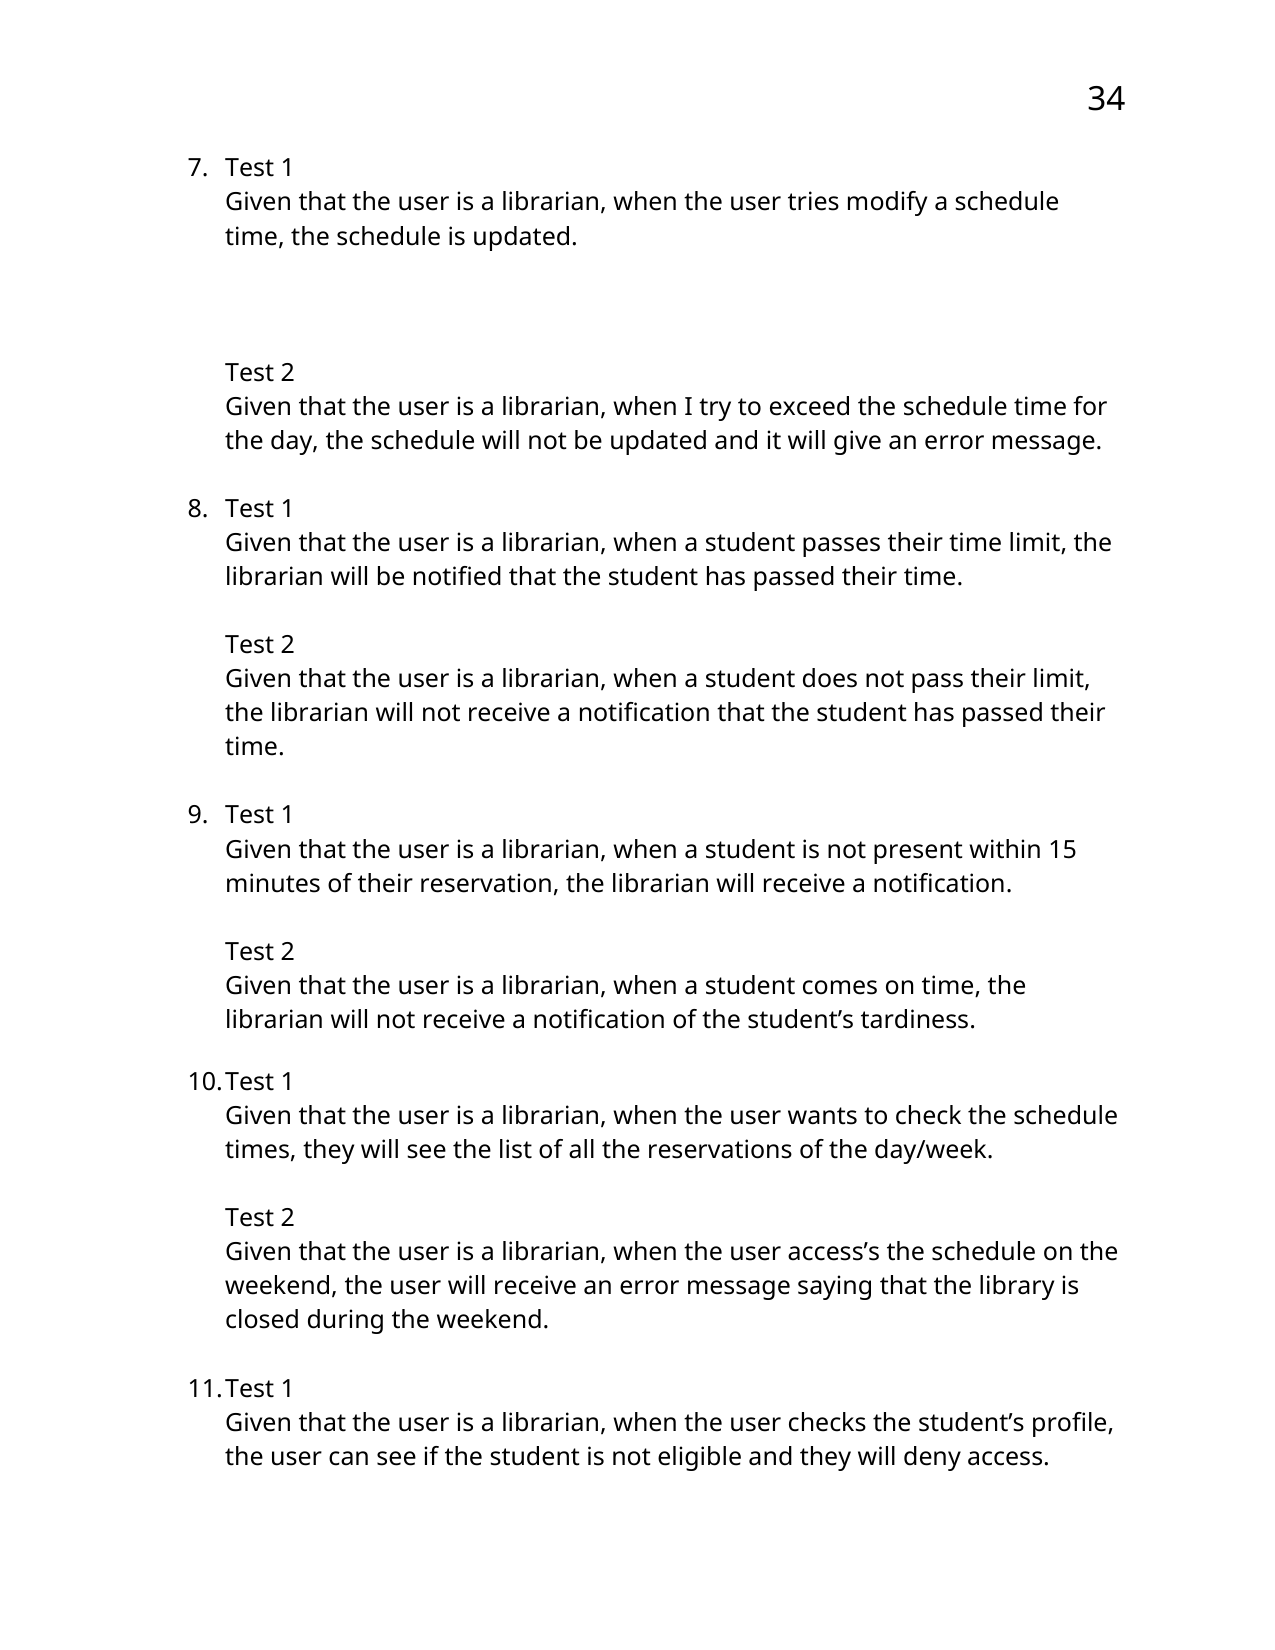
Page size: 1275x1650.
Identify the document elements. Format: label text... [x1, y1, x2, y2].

list Test 1 [187, 491, 1125, 525]
list Test 1 [187, 797, 1125, 831]
list Test 2 [225, 354, 1125, 388]
list Test 2 [225, 933, 1125, 967]
list Test 2 [225, 627, 1125, 661]
list Given that the user is a librarian, when the user checks the student’s profile, the user can see if the student is not eligible and they will deny access. [225, 1404, 1125, 1472]
list Given that the user is a librarian, when a student is not present within 15 minutes of their reservation, the librarian will receive a notification. [225, 831, 1125, 899]
list Given that the user is a librarian, when a student passes their time limit, the librarian will be notified that the student has passed their time. [225, 525, 1125, 593]
list Test 1 [187, 150, 1125, 184]
list Test 1 [187, 1064, 1125, 1098]
list Given that the user is a librarian, when the user wants to check the schedule times, they will see the list of all the reservations of the day/week. [225, 1098, 1125, 1166]
list Test 1 [187, 1370, 1125, 1404]
list Given that the user is a librarian, when I try to exceed the schedule time for the day, the schedule will not be updated and it will give an error message. [225, 388, 1125, 457]
list Test 2 [225, 1200, 1125, 1234]
list Given that the user is a librarian, when the user access’s the schedule on the weekend, the user will receive an error message saying that the library is closed during the weekend. [225, 1234, 1125, 1336]
list Given that the user is a librarian, when a student comes on time, the librarian will not receive a notification of the student’s tardiness. [225, 967, 1125, 1036]
list Given that the user is a librarian, when the user tries modify a schedule time, the schedule is updated. [225, 184, 1125, 252]
list Given that the user is a librarian, when a student does not pass their limit, the librarian will not receive a notification that the student has passed their time. [225, 661, 1125, 763]
